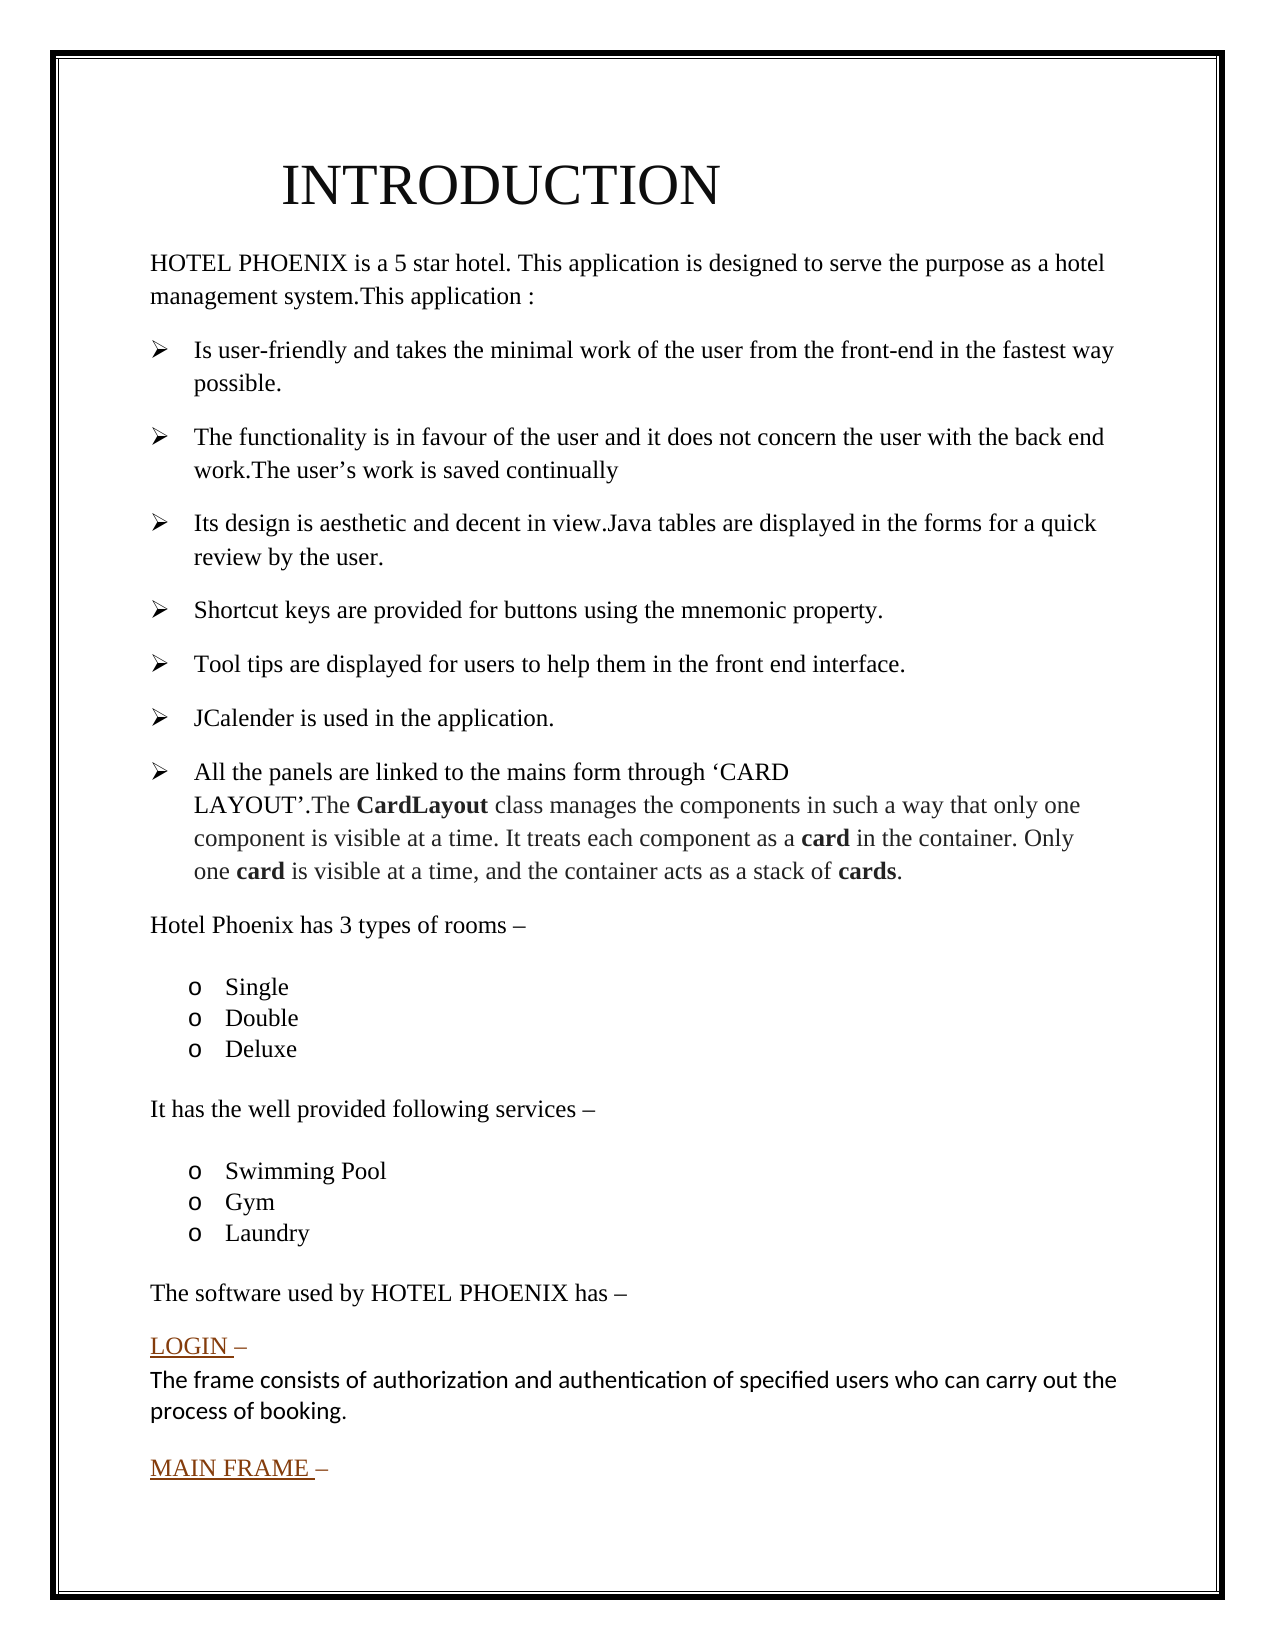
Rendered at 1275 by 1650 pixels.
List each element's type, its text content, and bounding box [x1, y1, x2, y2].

list Deluxe [187, 1092, 1125, 1123]
list Swimming Pool [187, 1214, 1125, 1245]
list JCalender is used in the application. [150, 703, 1125, 732]
list Laundry [187, 1334, 1125, 1365]
text LOGIN – [150, 1448, 1125, 1477]
text The software used by HOTEL PHOENIX has – [150, 1394, 1125, 1423]
list Gym [187, 1274, 1125, 1305]
text Hotel Phoenix has 3 types of rooms – [150, 910, 1125, 939]
text INTRODUCTION [150, 150, 1125, 217]
list Is user-friendly and takes the minimal work of the user from the front-end in the fastest way possible. [150, 335, 1125, 397]
list Double [187, 1032, 1125, 1063]
list Tool tips are displayed for users to help them in the front end interface. [150, 649, 1125, 678]
list Shortcut keys are provided for buttons using the mnemonic property. [150, 595, 1125, 624]
list The functionality is in favour of the user and it does not concern the user with the back end work.The user’s work is saved continually [150, 422, 1125, 483]
list Its design is aesthetic and decent in view.Java tables are displayed in the forms for a quick review by the user. [150, 508, 1125, 570]
list All the panels are linked to the mains form through ‘CARD LAYOUT’.The CardLayout class manages the components in such a way that only one component is visible at a time. It treats each component as a card in the container. Only one card is visible at a time, and the container acts as a stack of cards. [150, 757, 1125, 885]
text HOTEL PHOENIX is a 5 star hotel. This application is designed to serve the purpose as a hotel management system.This application : [150, 248, 1125, 310]
text It has the well provided following services – [150, 1152, 1125, 1181]
list Single [187, 972, 1125, 1003]
